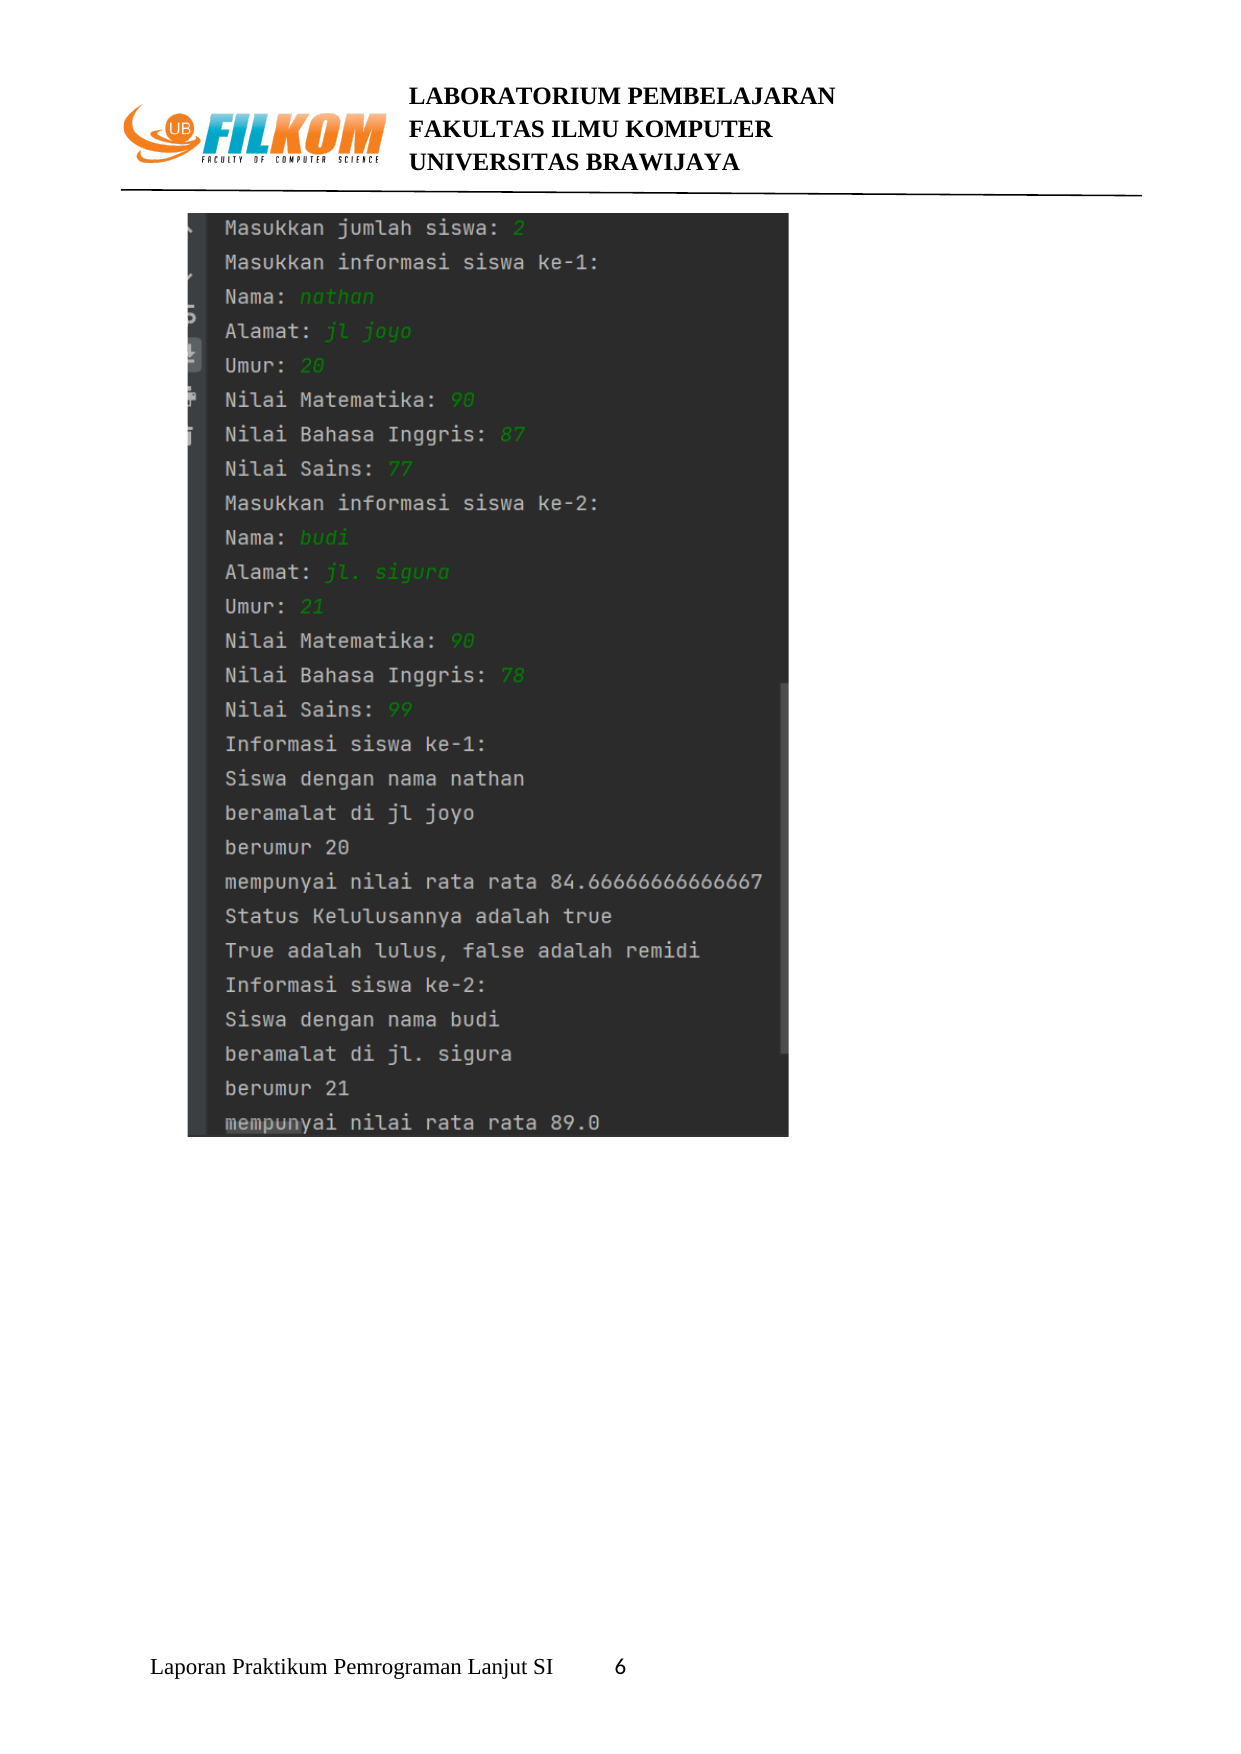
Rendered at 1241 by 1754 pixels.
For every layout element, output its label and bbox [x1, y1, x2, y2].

picture [187, 213, 789, 1137]
picture [123, 104, 387, 163]
